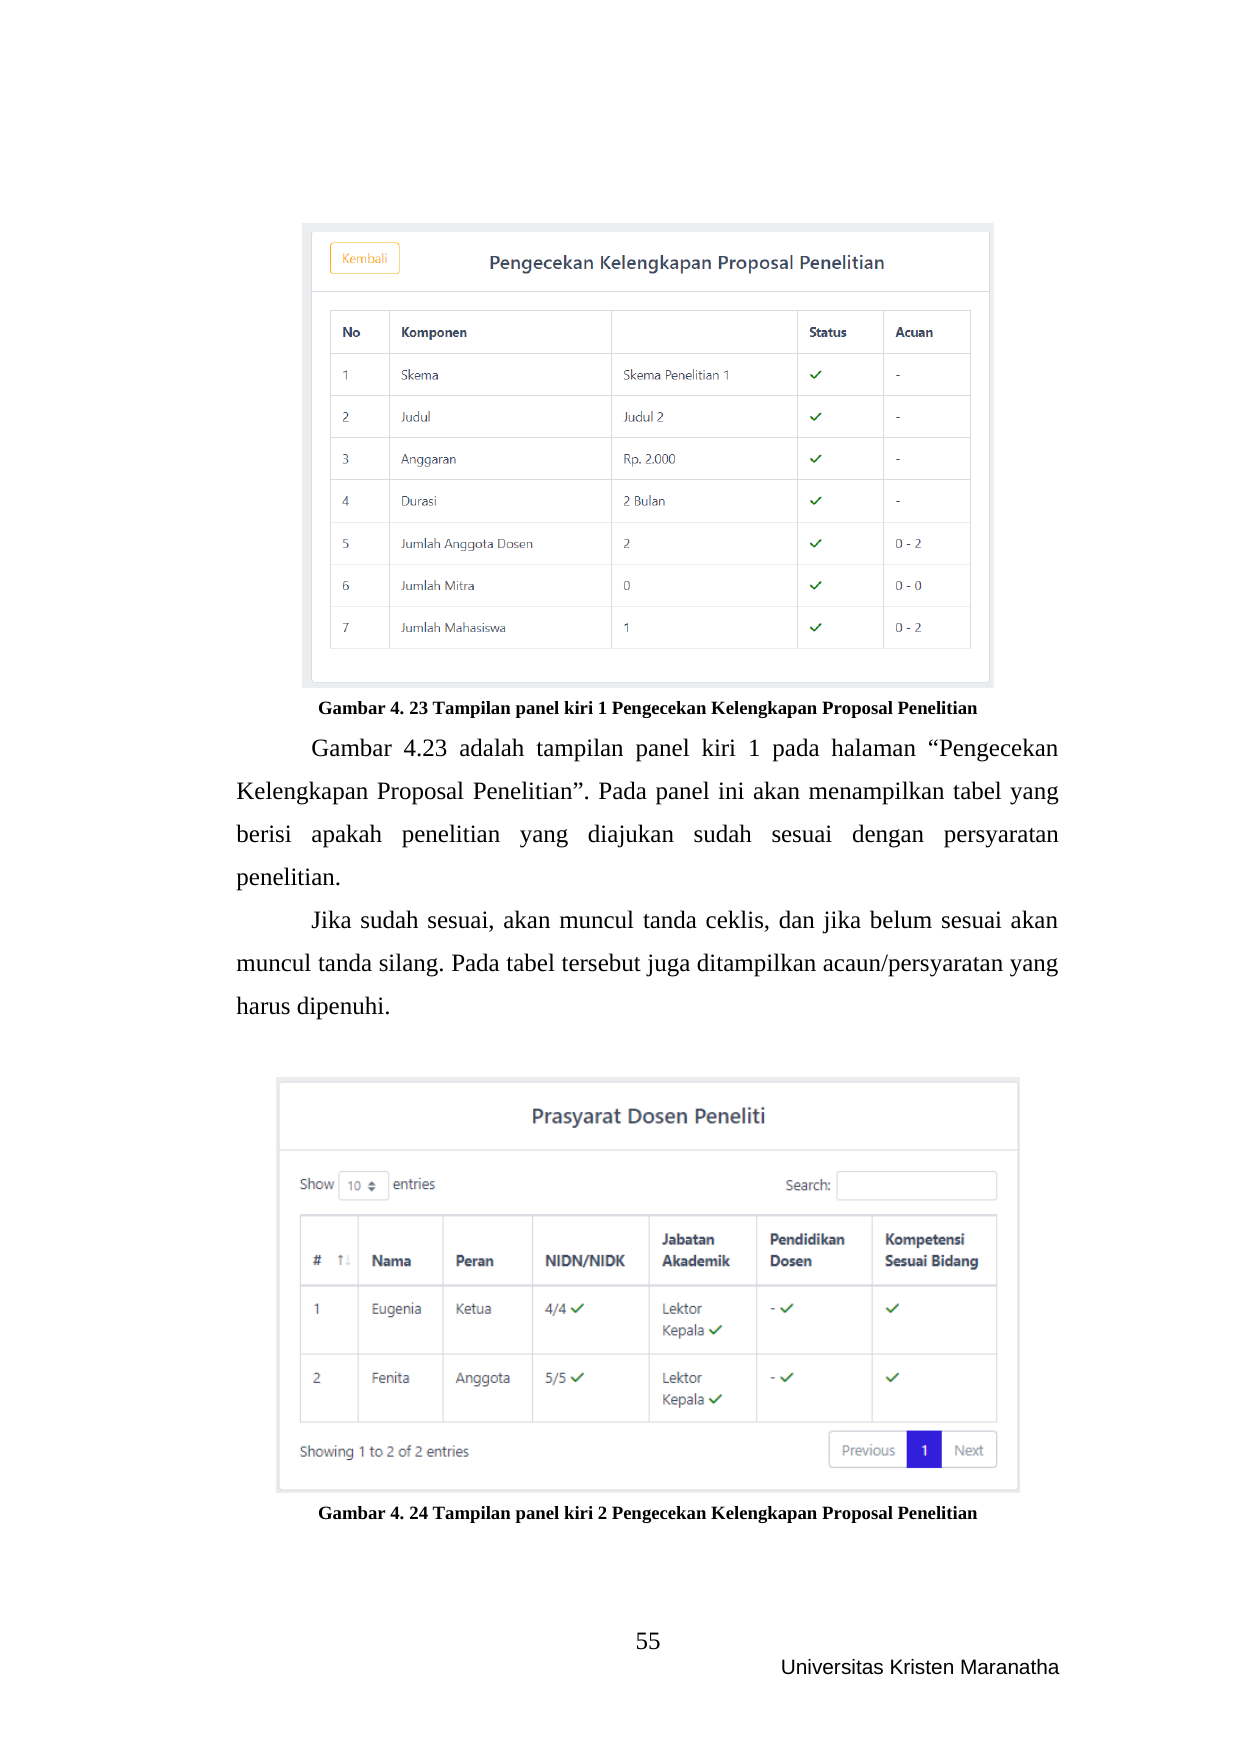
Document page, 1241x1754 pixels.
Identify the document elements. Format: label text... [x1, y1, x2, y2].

text Jika sudah sesuai, akan muncul tanda ceklis, dan jika belum sesuai akan muncul tanda silang. Pada tabel tersebut juga ditampilkan acaun/persyaratan yang harus dipenuhi. [236, 905, 1059, 1020]
picture [275, 1077, 1020, 1493]
picture [302, 223, 994, 688]
